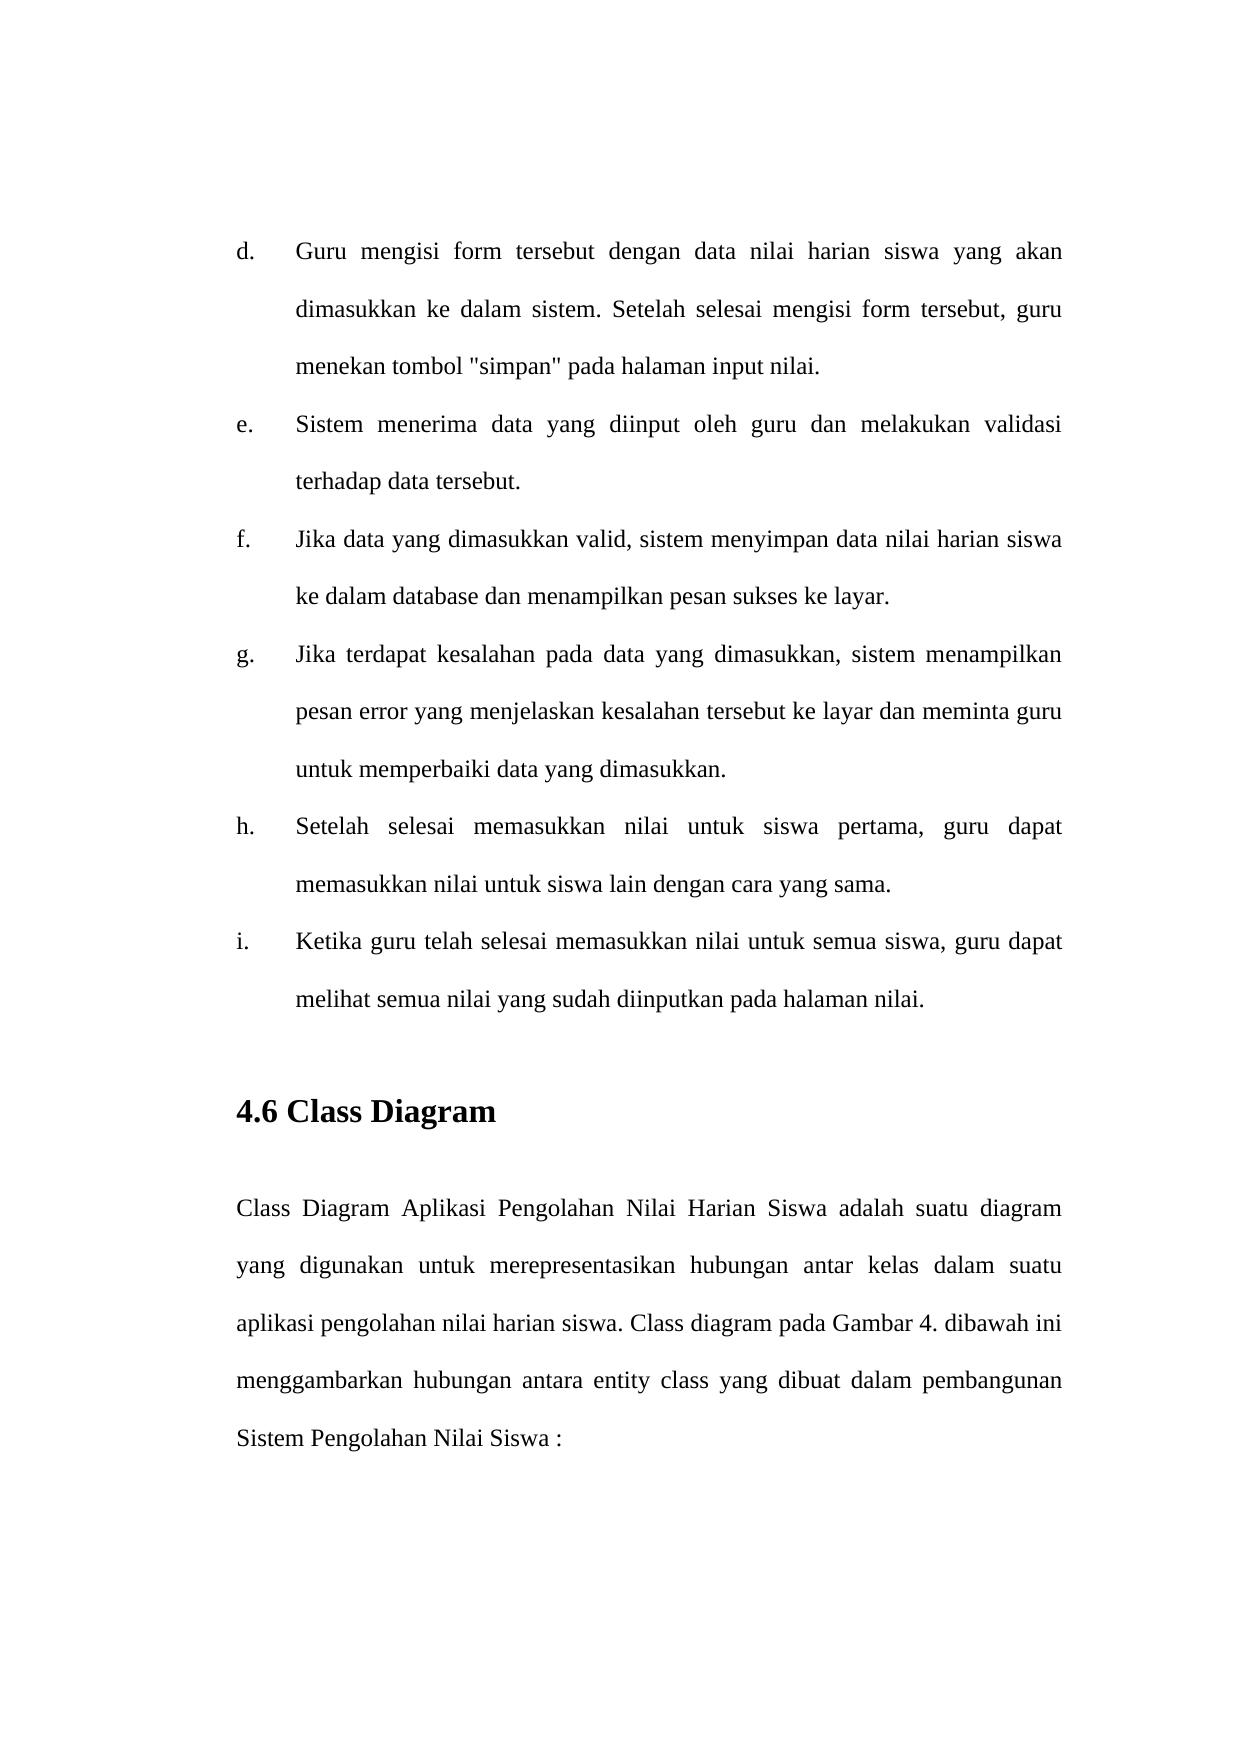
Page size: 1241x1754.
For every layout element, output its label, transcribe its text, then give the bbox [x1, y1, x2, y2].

text Class Diagram Aplikasi Pengolahan Nilai Harian Siswa adalah suatu diagram yang digunakan untuk merepresentasikan hubungan antar kelas dalam suatu aplikasi pengolahan nilai harian siswa. Class diagram pada Gambar 4. dibawah ini menggambarkan hubungan antara entity class yang dibuat dalam pembangunan Sistem Pengolahan Nilai Siswa : [236, 1193, 1063, 1452]
list Setelah selesai memasukkan nilai untuk siswa pertama, guru dapat memasukkan nilai untuk siswa lain dengan cara yang sama. [236, 811, 1063, 897]
list Sistem menerima data yang diinput oleh guru dan melakukan validasi terhadap data tersebut. [236, 409, 1063, 495]
list Ketika guru telah selesai memasukkan nilai untuk semua siswa, guru dapat melihat semua nilai yang sudah diinputkan pada halaman nilai. [236, 926, 1063, 1012]
list Jika data yang dimasukkan valid, sistem menyimpan data nilai harian siswa ke dalam database dan menampilkan pesan sukses ke layar. [236, 524, 1063, 610]
list Guru mengisi form tersebut dengan data nilai harian siswa yang akan dimasukkan ke dalam sistem. Setelah selesai mengisi form tersebut, guru menekan tombol "simpan" pada halaman input nilai. [236, 236, 1063, 380]
subtitle 4.6 Class Diagram [236, 1091, 1063, 1129]
list Jika terdapat kesalahan pada data yang dimasukkan, sistem menampilkan pesan error yang menjelaskan kesalahan tersebut ke layar dan meminta guru untuk memperbaiki data yang dimasukkan. [236, 639, 1063, 782]
